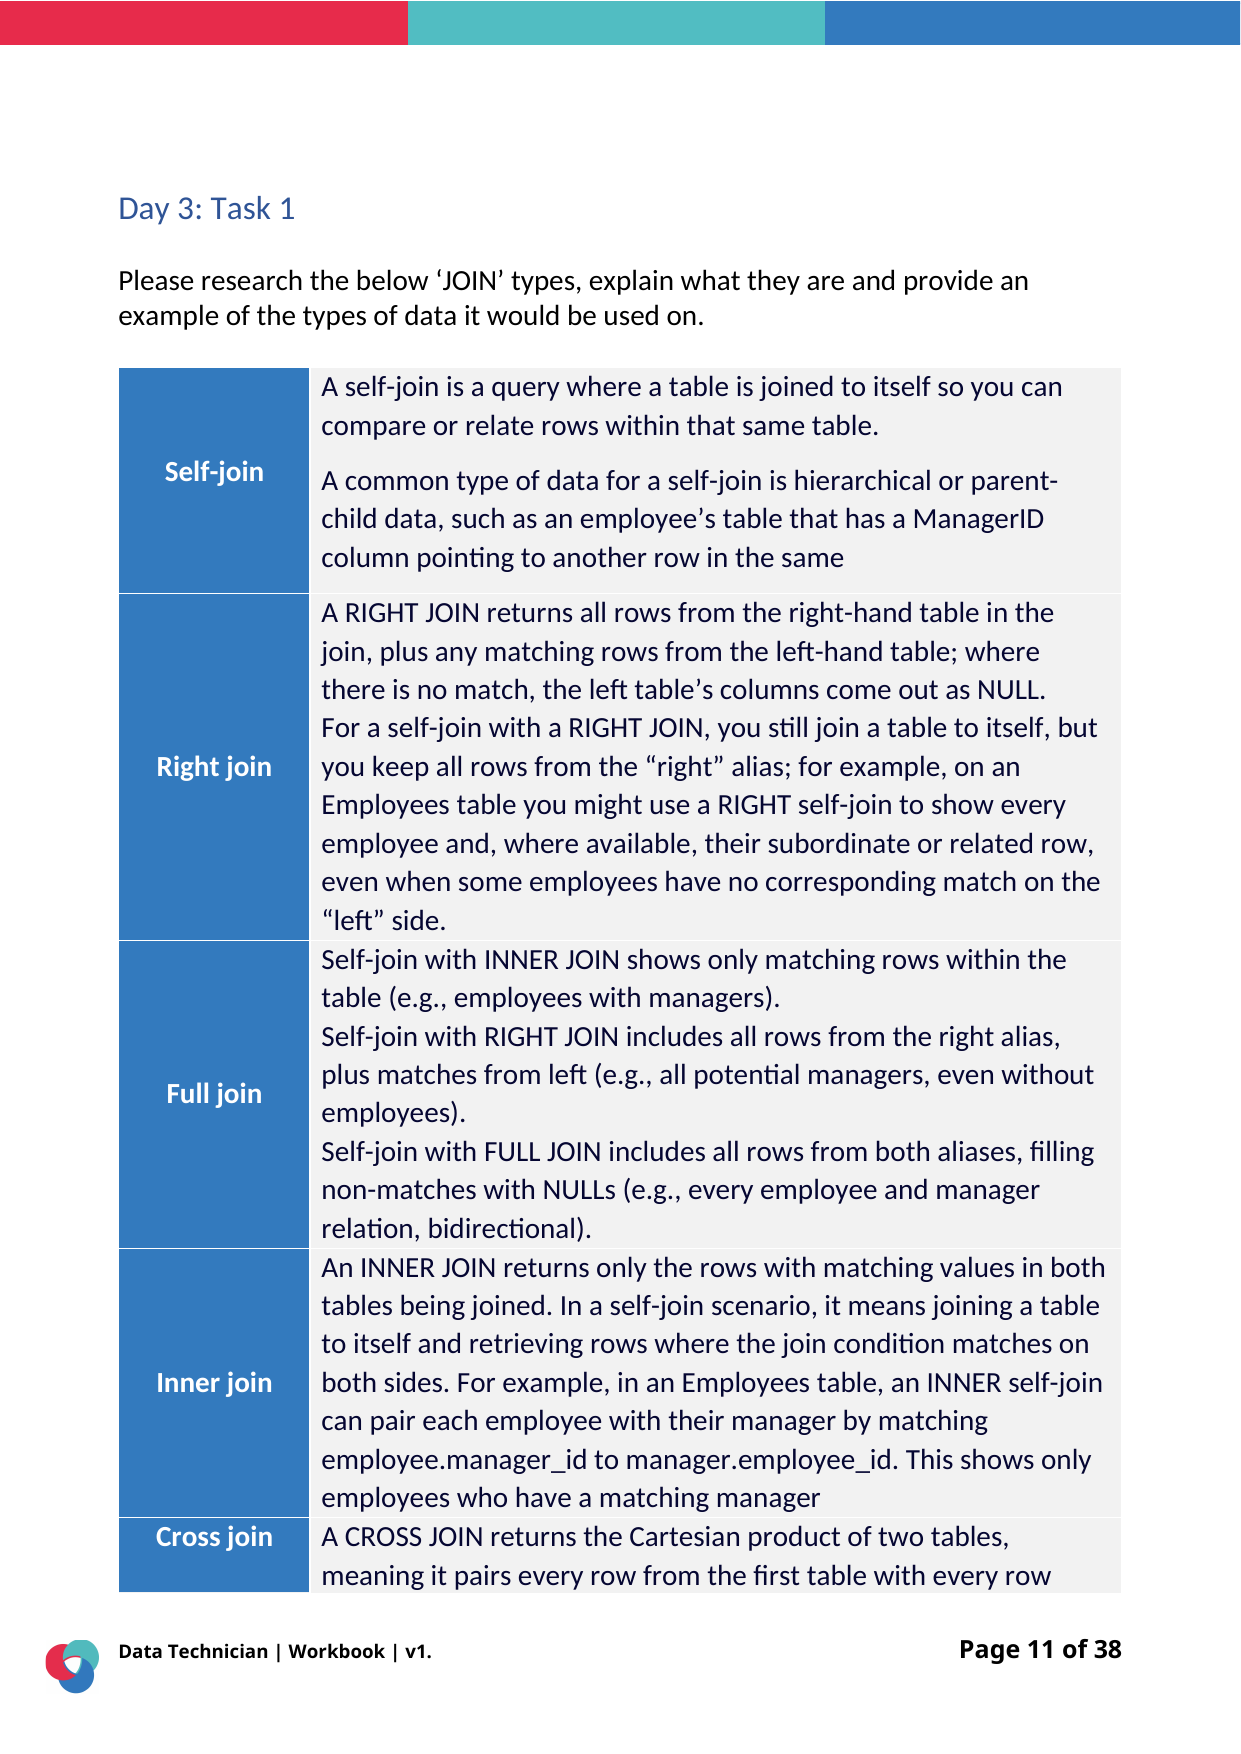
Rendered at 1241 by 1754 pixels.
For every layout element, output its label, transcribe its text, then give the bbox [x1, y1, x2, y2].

table_cell A RIGHT JOIN returns all rows from the right-hand table in the join, plus any matching rows from the left-hand table; where there is no match, the left table’s columns come out as NULL. For a self-join with a RIGHT JOIN, you still join a table to itself, but you keep all rows from the “right” alias; for example, on an Employees table you might use a RIGHT self-join to show every employee and, where available, their subordinate or related row, even when some employees have no corresponding match on the “left” side. [311, 594, 1121, 940]
text Please research the below ‘JOIN’ types, explain what they are and provide an example of the types of data it would be used on. [118, 262, 1122, 333]
table_cell Cross join [119, 1518, 309, 1592]
table_cell Full join [119, 941, 309, 1248]
table_header Self-join [119, 368, 309, 593]
picture [45, 1640, 100, 1694]
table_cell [311, 1518, 1121, 1592]
subtitle Day 3: Task 1 [118, 187, 1122, 228]
table_cell Inner join [119, 1249, 309, 1517]
table_cell Self-join with INNER JOIN shows only matching rows within the table (e.g., employees with managers). Self-join with RIGHT JOIN includes all rows from the right alias, plus matches from left (e.g., all potential managers, even without employees). Self-join with FULL JOIN includes all rows from both aliases, filling non-matches with NULLs (e.g., every employee and manager relation, bidirectional). [311, 941, 1121, 1248]
table_cell Right join [119, 594, 309, 940]
table_header A self-join is a query where a table is joined to itself so you can compare or relate rows within that same table. A common type of data for a self-join is hierarchical or parent-child data, such as an employee’s table that has a ManagerID column pointing to another row in the same [311, 368, 1121, 593]
table_cell An INNER JOIN returns only the rows with matching values in both tables being joined. In a self-join scenario, it means joining a table to itself and retrieving rows where the join condition matches on both sides. For example, in an Employees table, an INNER self-join can pair each employee with their manager by matching employee.manager_id to manager.employee_id. This shows only employees who have a matching manager [311, 1249, 1121, 1517]
